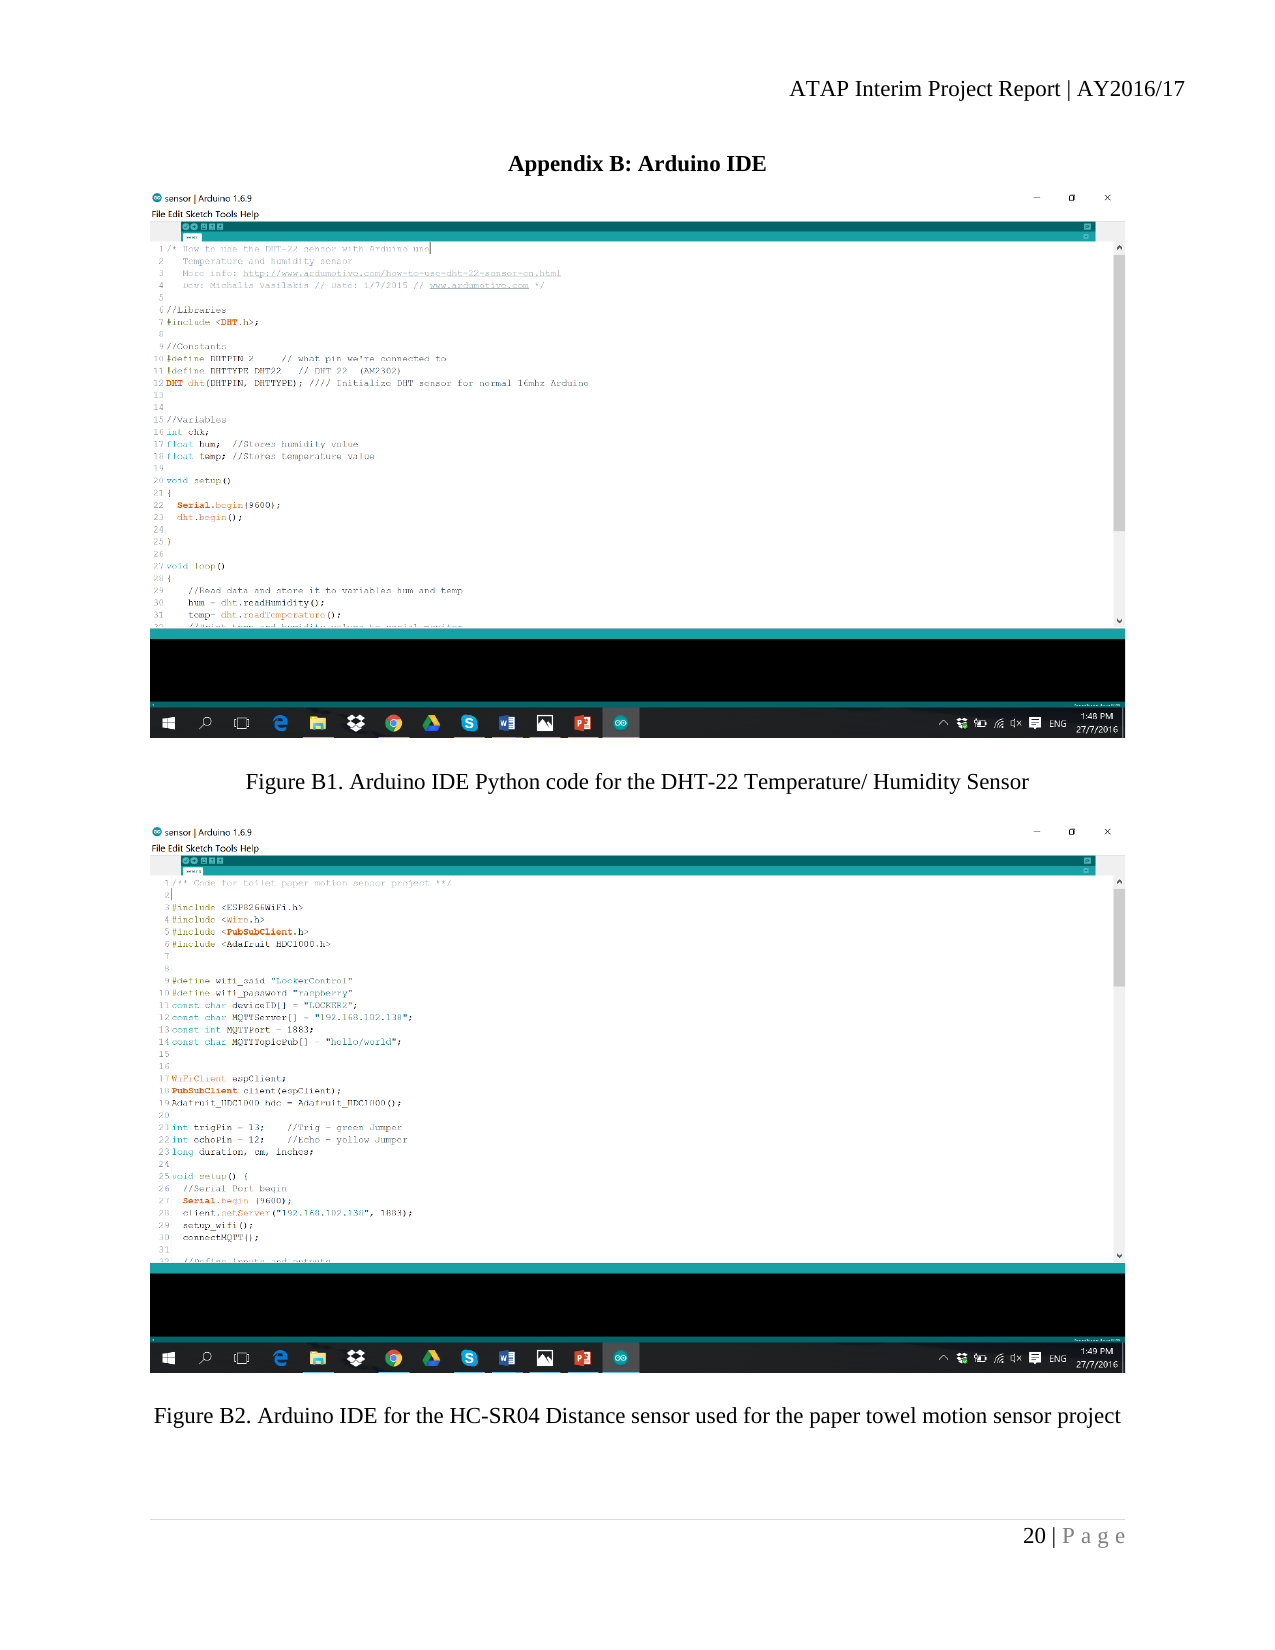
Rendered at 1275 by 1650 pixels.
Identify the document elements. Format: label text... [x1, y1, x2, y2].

picture [150, 823, 1125, 1373]
subtitle Appendix B: Arduino IDE [150, 150, 1125, 176]
text Figure B2. Arduino IDE for the HC-SR04 Distance sensor used for the paper towel motion sensor project [150, 1402, 1125, 1428]
picture [150, 189, 1125, 738]
text Figure B1. Arduino IDE Python code for the DHT-22 Temperature/ Humidity Sensor [150, 768, 1125, 794]
